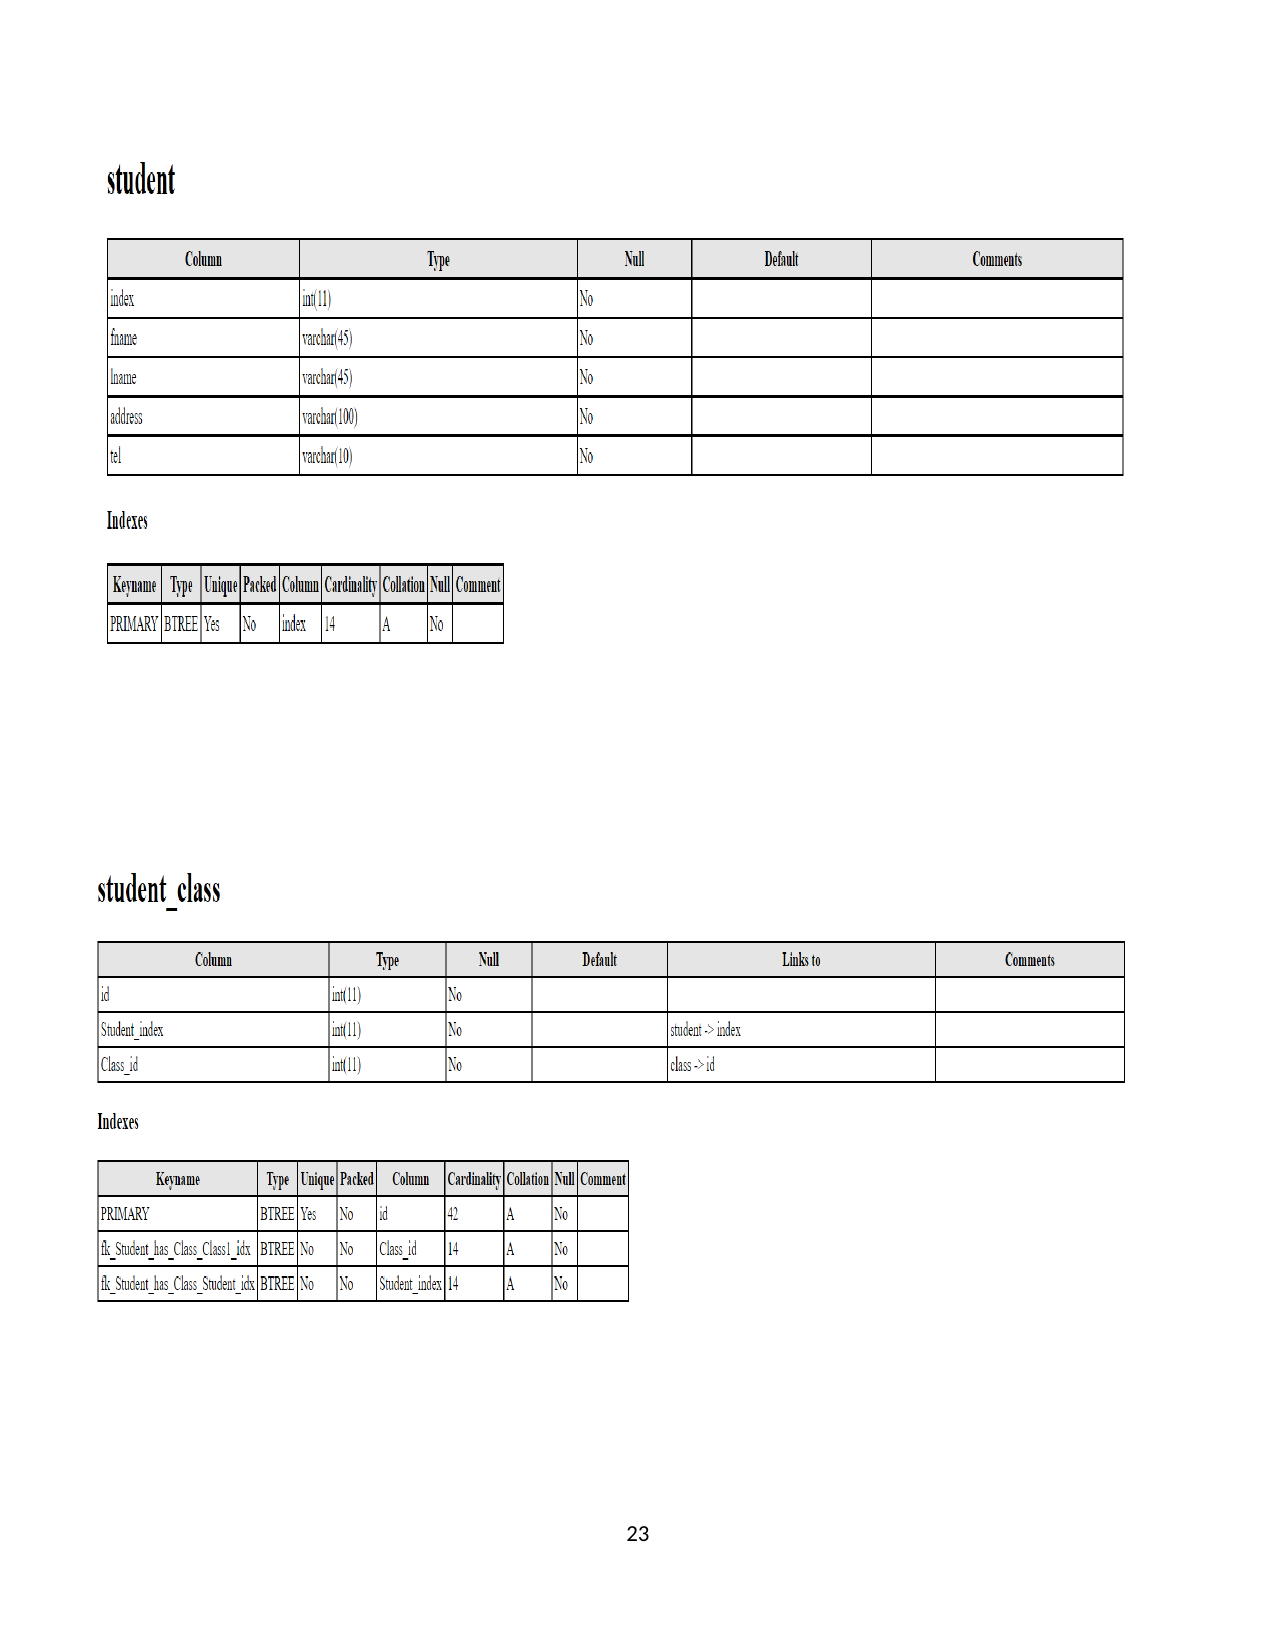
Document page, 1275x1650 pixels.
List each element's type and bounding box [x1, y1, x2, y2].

picture [103, 150, 1127, 659]
picture [93, 864, 1127, 1314]
